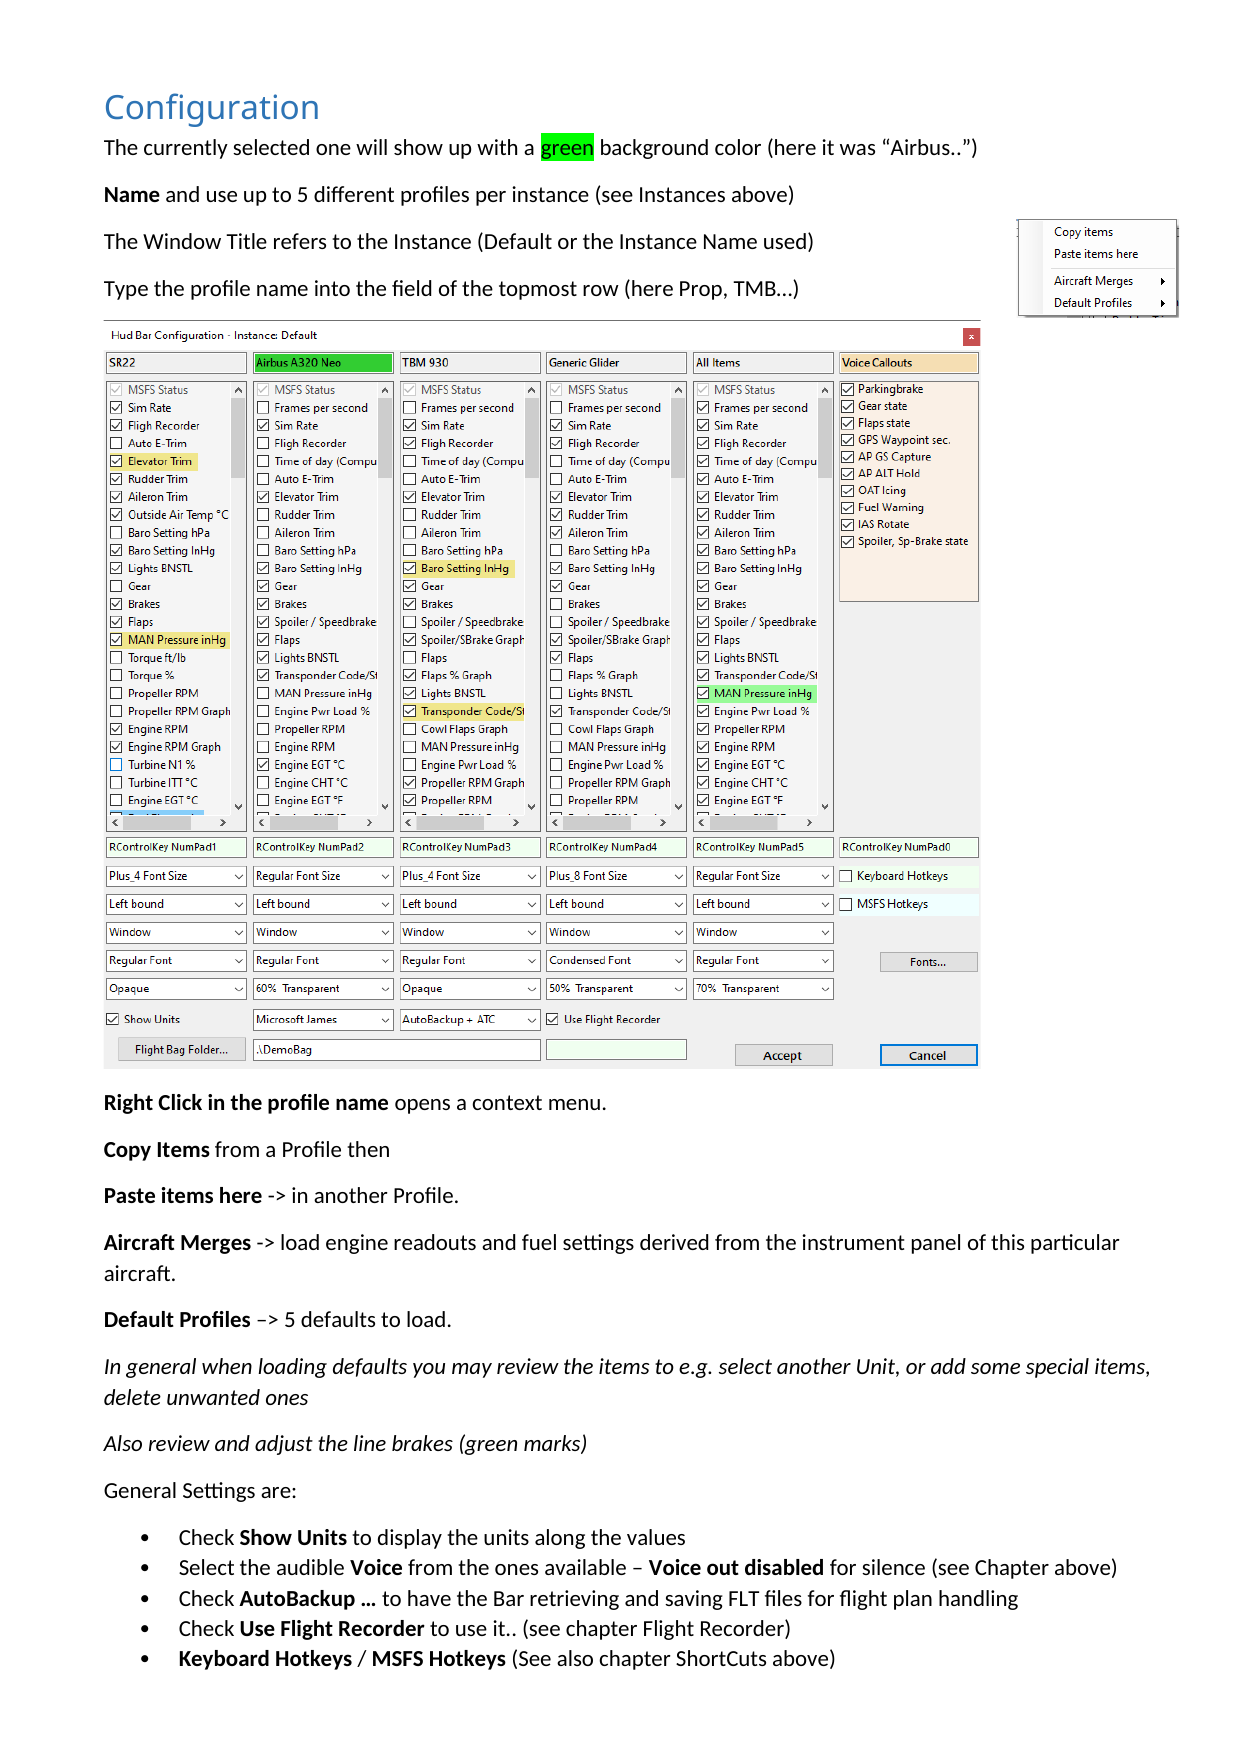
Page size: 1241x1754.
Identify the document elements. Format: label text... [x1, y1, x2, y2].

list Check Show Units to display the units along the values [141, 1523, 1167, 1551]
text Paste items here -> in another Profile. [103, 1182, 1167, 1210]
list Select the audible Voice from the ones available – Voice out disabled for silence (see Chapter above) [141, 1553, 1167, 1582]
list Keyboard Hotkeys / MSFS Hotkeys (See also chapter ShortCuts above) [141, 1644, 1167, 1672]
list Check Use Flight Recorder to use it.. (see chapter Flight Recorder) [141, 1614, 1167, 1642]
text The currently selected one will show up with a green background color (here it was “Airbus..”) [103, 133, 541, 161]
text The Window Title refers to the Instance (Default or the Instance Name used) [103, 227, 1016, 255]
text Type the profile name into the field of the topmost row (here Prop, TMB…) [103, 274, 1016, 302]
text The currently selected one will show up with a green background color (here it was “Airbus..”) [594, 133, 1167, 161]
text General Settings are: [103, 1476, 1167, 1504]
text Aircraft Merges -> load engine readouts and fuel settings derived from the instrument panel of this particular aircraft. [103, 1228, 1167, 1287]
picture [103, 320, 981, 1069]
text Right Click in the profile name opens a context menu. [103, 1088, 1167, 1116]
text Copy Items from a Profile then [103, 1135, 1167, 1163]
subtitle Configuration [103, 84, 1167, 129]
list Check AutoBackup … to have the Bar retrieving and saving FLT files for flight plan handling [141, 1584, 1167, 1612]
text In general when loading defaults you may review the items to e.g. select another Unit, or add some special items, delete unwanted ones [103, 1352, 1167, 1411]
text Also review and adjust the line brakes (green marks) [103, 1429, 1167, 1458]
text Name and use up to 5 different profiles per instance (see Instances above) [103, 180, 1167, 208]
text Default Profiles –> 5 defaults to load. [103, 1306, 1167, 1334]
picture [1016, 219, 1180, 318]
